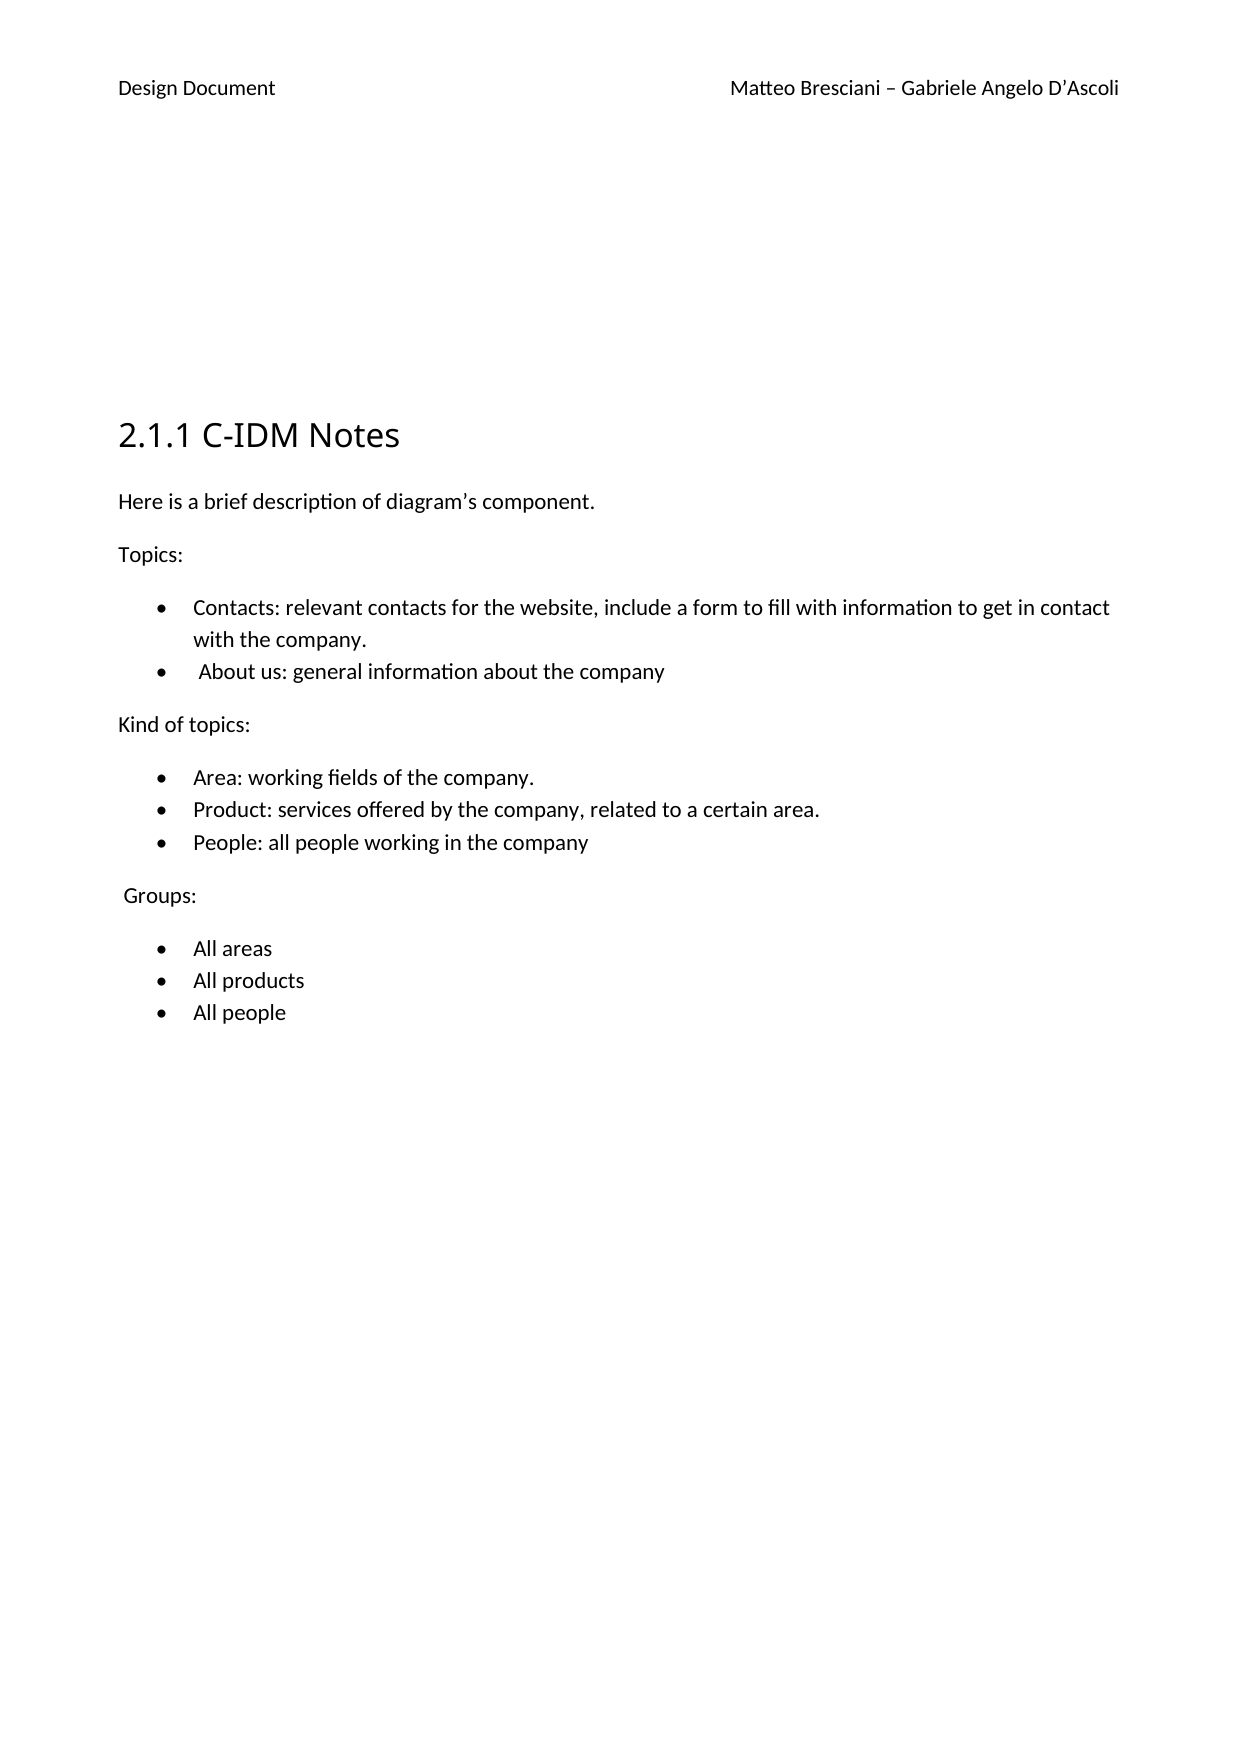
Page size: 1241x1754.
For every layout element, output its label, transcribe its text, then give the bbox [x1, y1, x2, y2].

list All people [156, 998, 1122, 1026]
list Contacts: relevant contacts for the website, include a form to fill with information to get in contact with the company. [156, 593, 1122, 653]
list All areas [156, 934, 1122, 962]
text Kind of topics: [118, 710, 1122, 738]
list People: all people working in the company [156, 828, 1122, 856]
list Area: working fields of the company. [156, 763, 1122, 791]
list About us: general information about the company [156, 657, 1122, 685]
list All products [156, 966, 1122, 994]
text Here is a brief description of diagram’s component. [118, 487, 1122, 515]
list Product: services offered by the company, related to a certain area. [156, 796, 1122, 824]
text 2.1.1 C-IDM Notes [118, 412, 1122, 457]
text Groups: [118, 881, 1122, 909]
text Topics: [118, 540, 1122, 568]
